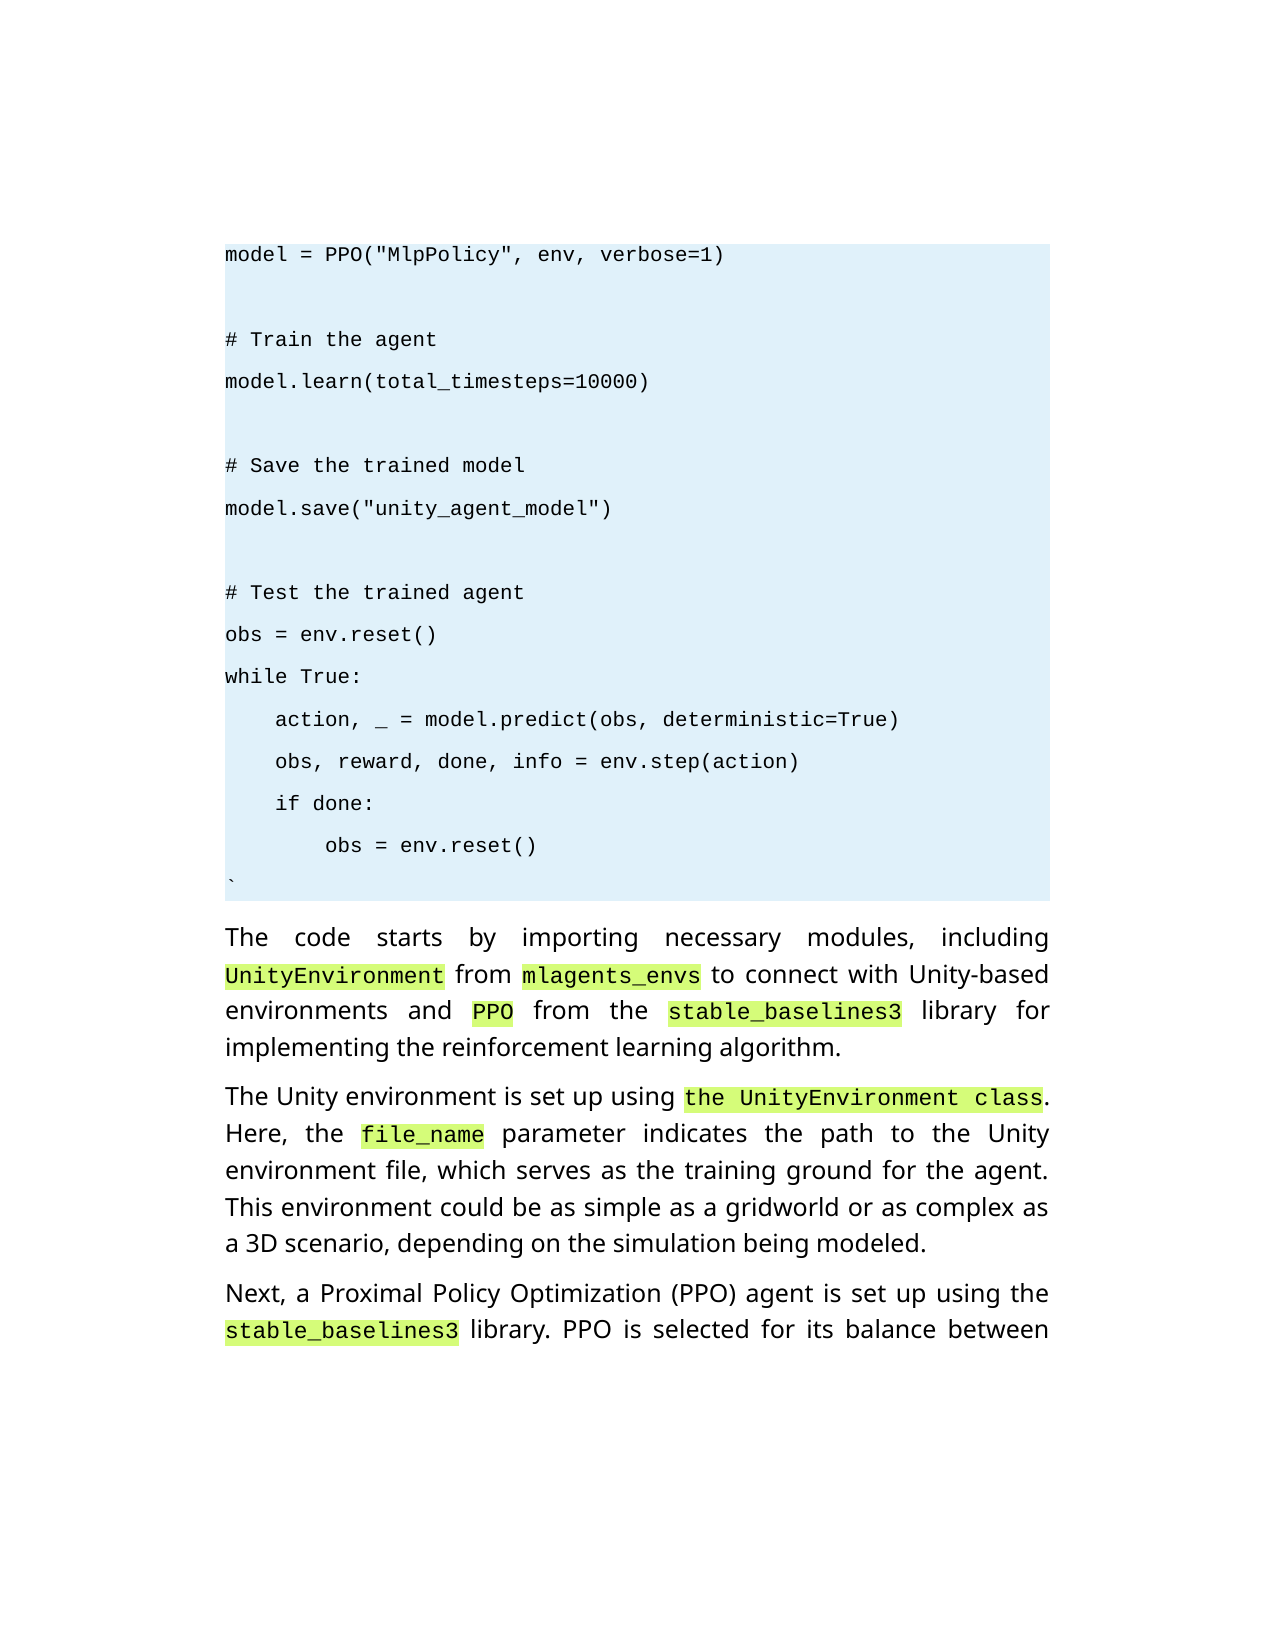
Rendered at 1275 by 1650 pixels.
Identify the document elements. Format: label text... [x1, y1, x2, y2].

text # Save the trained model [225, 455, 1050, 479]
text model = PPO("MlpPolicy", env, verbose=1) [225, 244, 1050, 268]
text obs = env.reset() [225, 624, 1050, 648]
text The Unity environment is set up using the UnityEnvironment class. Here, the file_name parameter indicates the path to the Unity environment file, which serves as the training ground for the agent. This environment could be as simple as a gridworld or as complex as a 3D scenario, depending on the simulation being modeled. [225, 1079, 1050, 1260]
text model.learn(total_timesteps=10000) [225, 371, 1050, 395]
text if done: [225, 793, 1050, 817]
text action, _ = model.predict(obs, deterministic=True) [225, 708, 1050, 732]
text model.save("unity_agent_model") [225, 498, 1050, 521]
text # Test the trained agent [225, 582, 1050, 606]
text while True: [225, 666, 1050, 690]
text The code starts by importing necessary modules, including UnityEnvironment from mlagents_envs to connect with Unity-based environments and PPO from the stable_baselines3 library for implementing the reinforcement learning algorithm. [225, 919, 1050, 1064]
text obs, reward, done, info = env.step(action) [225, 751, 1050, 774]
text # Train the agent [225, 329, 1050, 352]
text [225, 1275, 1050, 1346]
text ` [225, 877, 1050, 901]
text obs = env.reset() [225, 835, 1050, 859]
